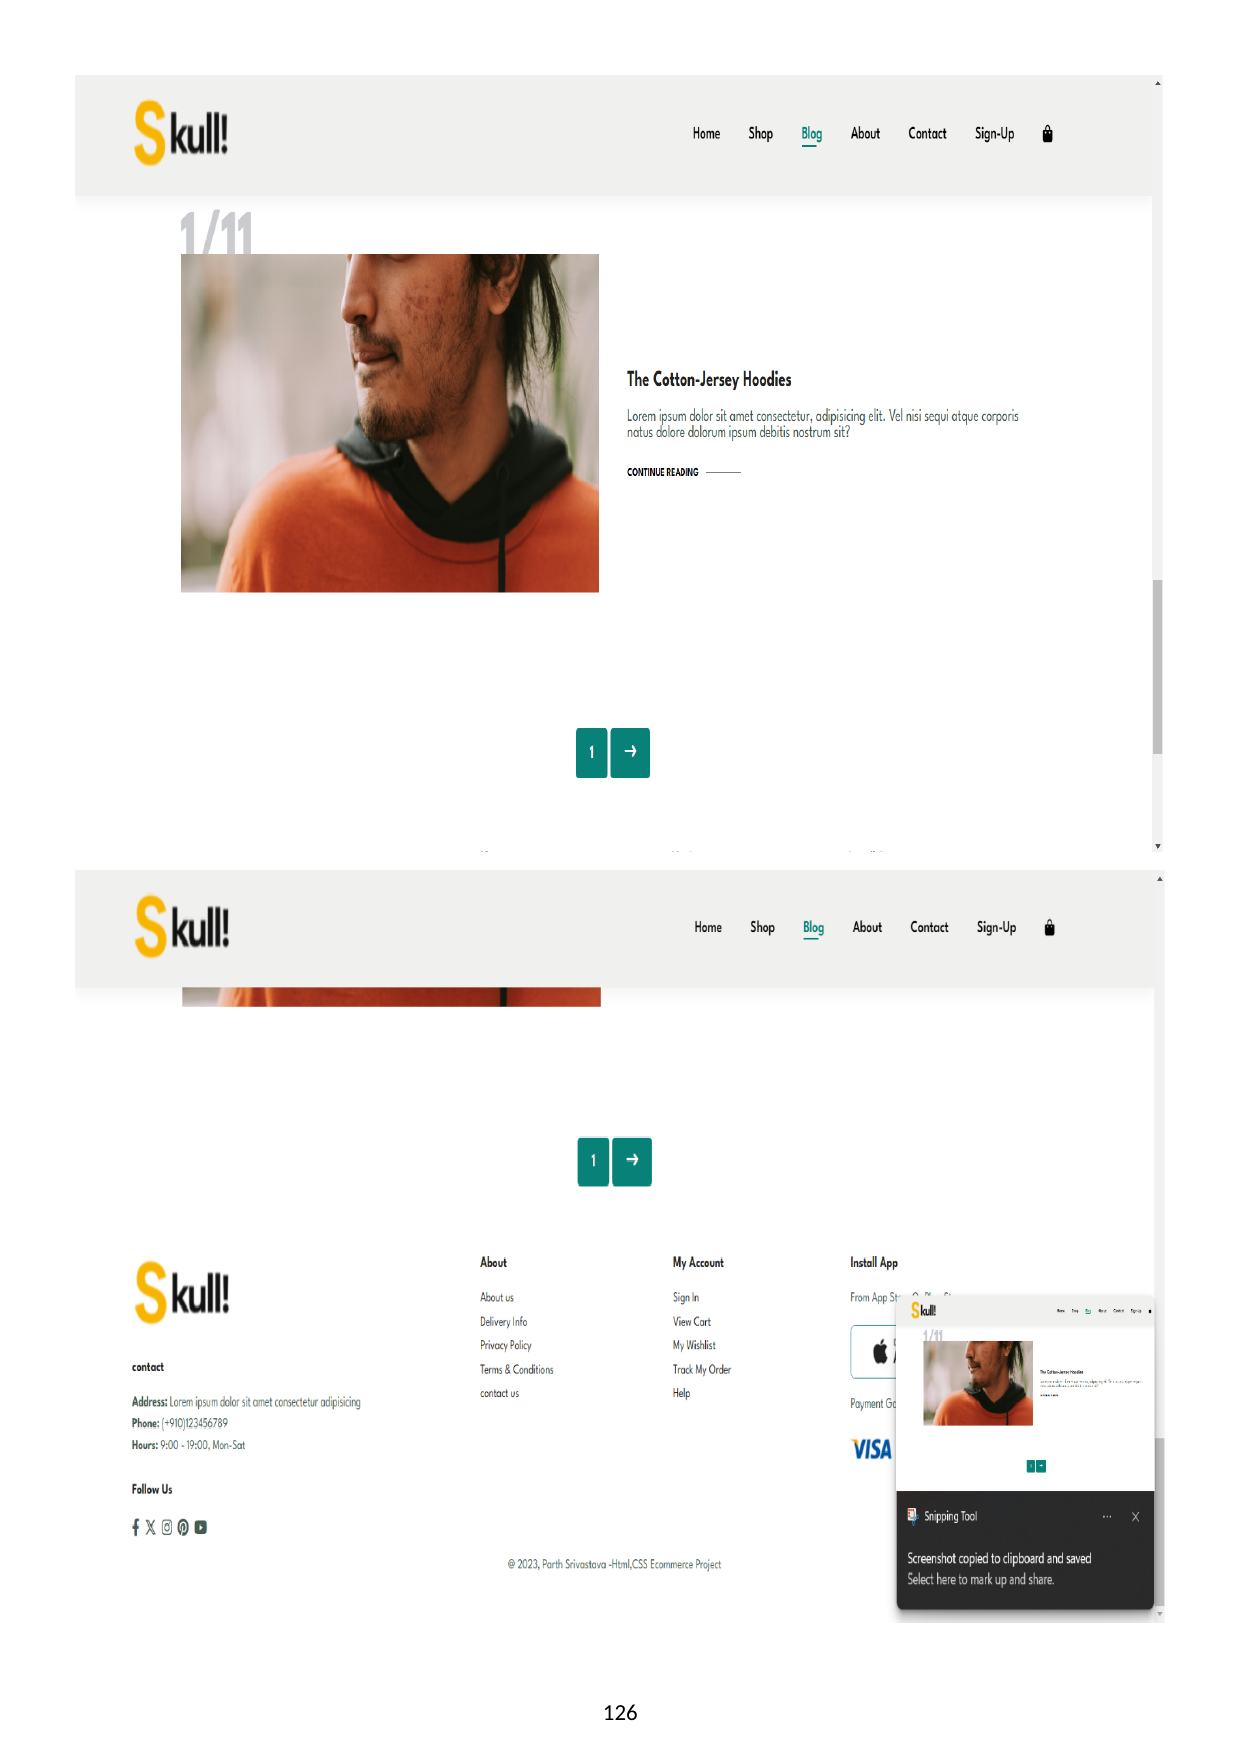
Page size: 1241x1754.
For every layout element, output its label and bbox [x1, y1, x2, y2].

picture [75, 870, 1165, 1623]
picture [75, 75, 1163, 852]
